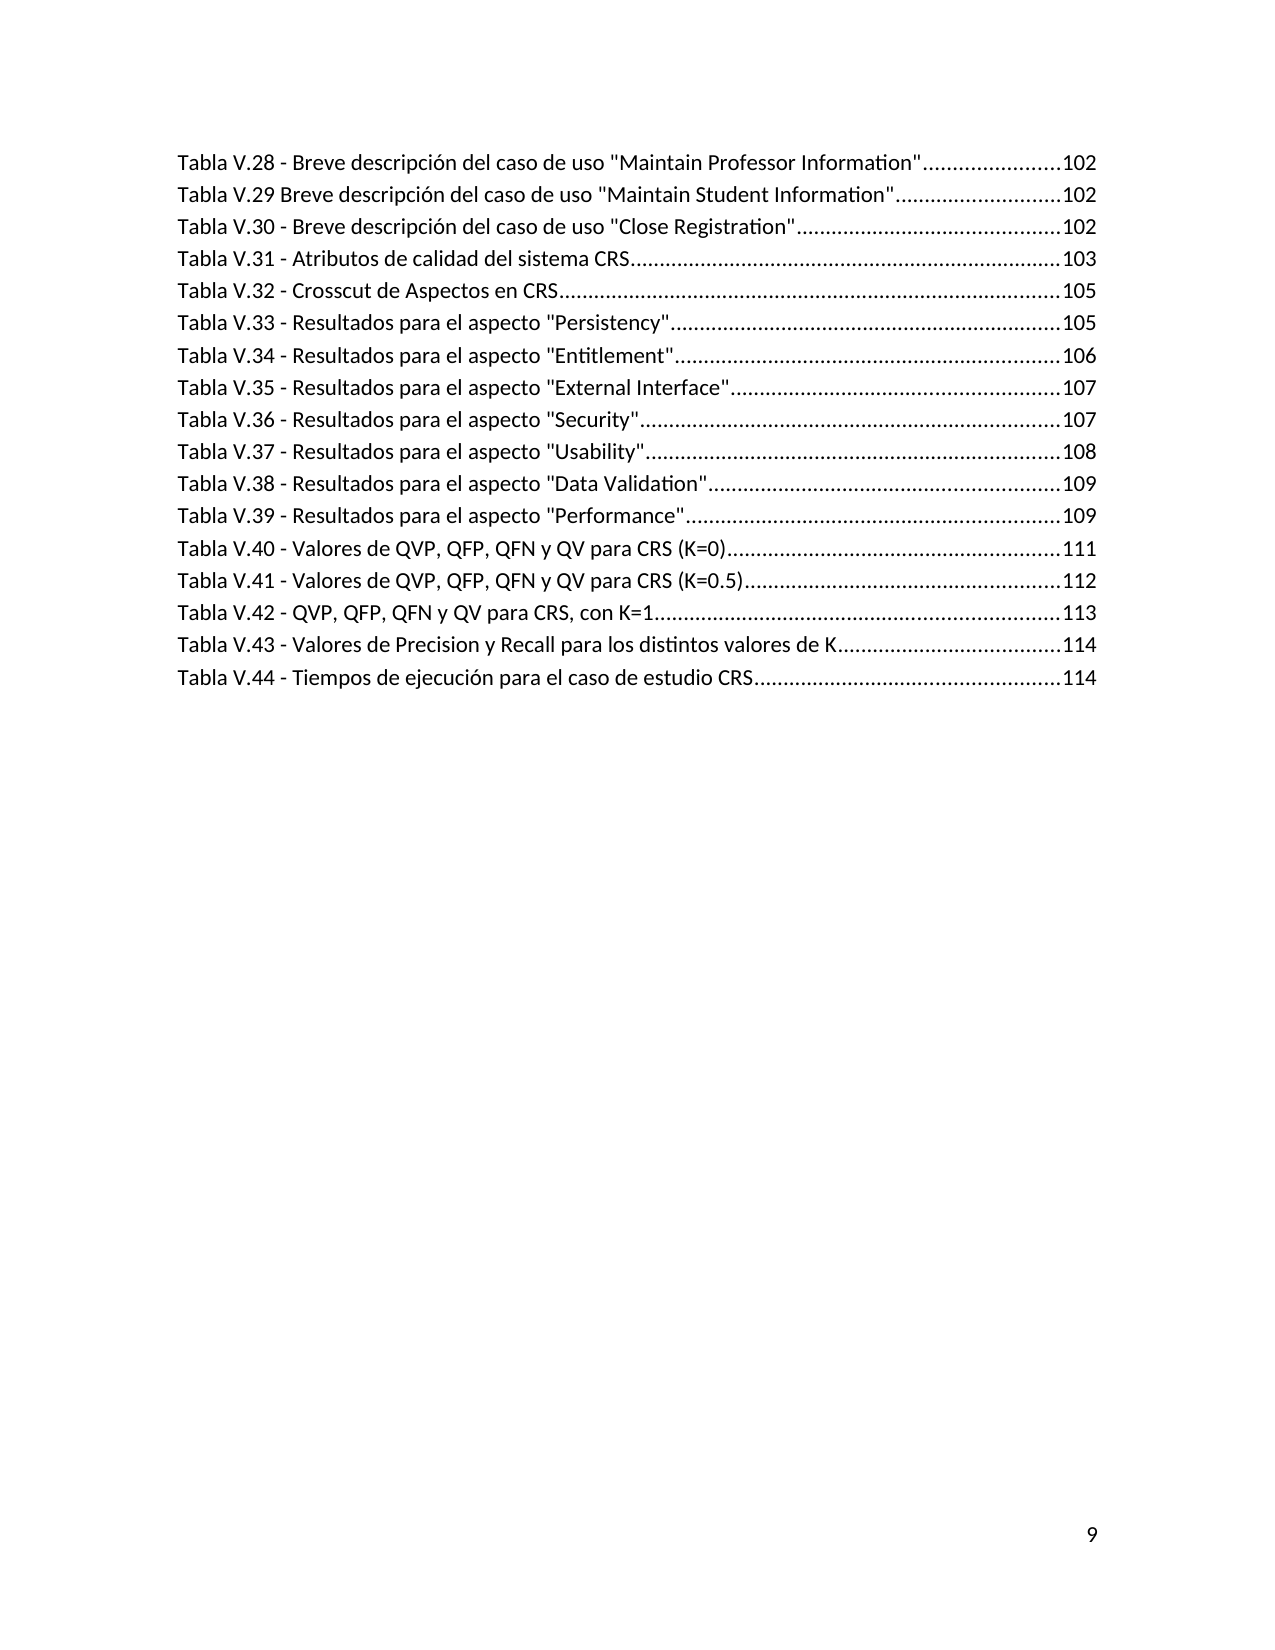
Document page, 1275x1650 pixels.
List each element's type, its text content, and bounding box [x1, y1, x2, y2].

text Tabla V.35 - Resultados para el aspecto "External Interface" 107 [177, 373, 1098, 401]
text Tabla V.33 - Resultados para el aspecto "Persistency" 105 [177, 308, 1098, 337]
text Tabla V.31 - Atributos de calidad del sistema CRS 103 [177, 244, 1098, 272]
text Tabla V.30 - Breve descripción del caso de uso "Close Registration" 102 [177, 212, 1098, 240]
text Tabla V.38 - Resultados para el aspecto "Data Validation" 109 [177, 469, 1098, 497]
text Tabla V.43 - Valores de Precision y Recall para los distintos valores de K 114 [177, 630, 1098, 658]
text Tabla V.37 - Resultados para el aspecto "Usability" 108 [177, 437, 1098, 465]
text Tabla V.40 - Valores de QVP, QFP, QFN y QV para CRS (K=0) 111 [177, 534, 1098, 562]
text Tabla V.34 - Resultados para el aspecto "Entitlement" 106 [177, 341, 1098, 369]
text Tabla V.36 - Resultados para el aspecto "Security" 107 [177, 405, 1098, 433]
text Tabla V.42 - QVP, QFP, QFN y QV para CRS, con K=1 113 [177, 598, 1098, 626]
text Tabla V.41 - Valores de QVP, QFP, QFN y QV para CRS (K=0.5) 112 [177, 566, 1098, 594]
text Tabla V.39 - Resultados para el aspecto "Performance" 109 [177, 502, 1098, 530]
text Tabla V.28 - Breve descripción del caso de uso "Maintain Professor Information" 102 [177, 148, 1098, 176]
text Tabla V.32 - Crosscut de Aspectos en CRS 105 [177, 276, 1098, 304]
text Tabla V.29 Breve descripción del caso de uso "Maintain Student Information" 102 [177, 180, 1098, 208]
text Tabla V.44 - Tiempos de ejecución para el caso de estudio CRS 114 [177, 663, 1098, 691]
